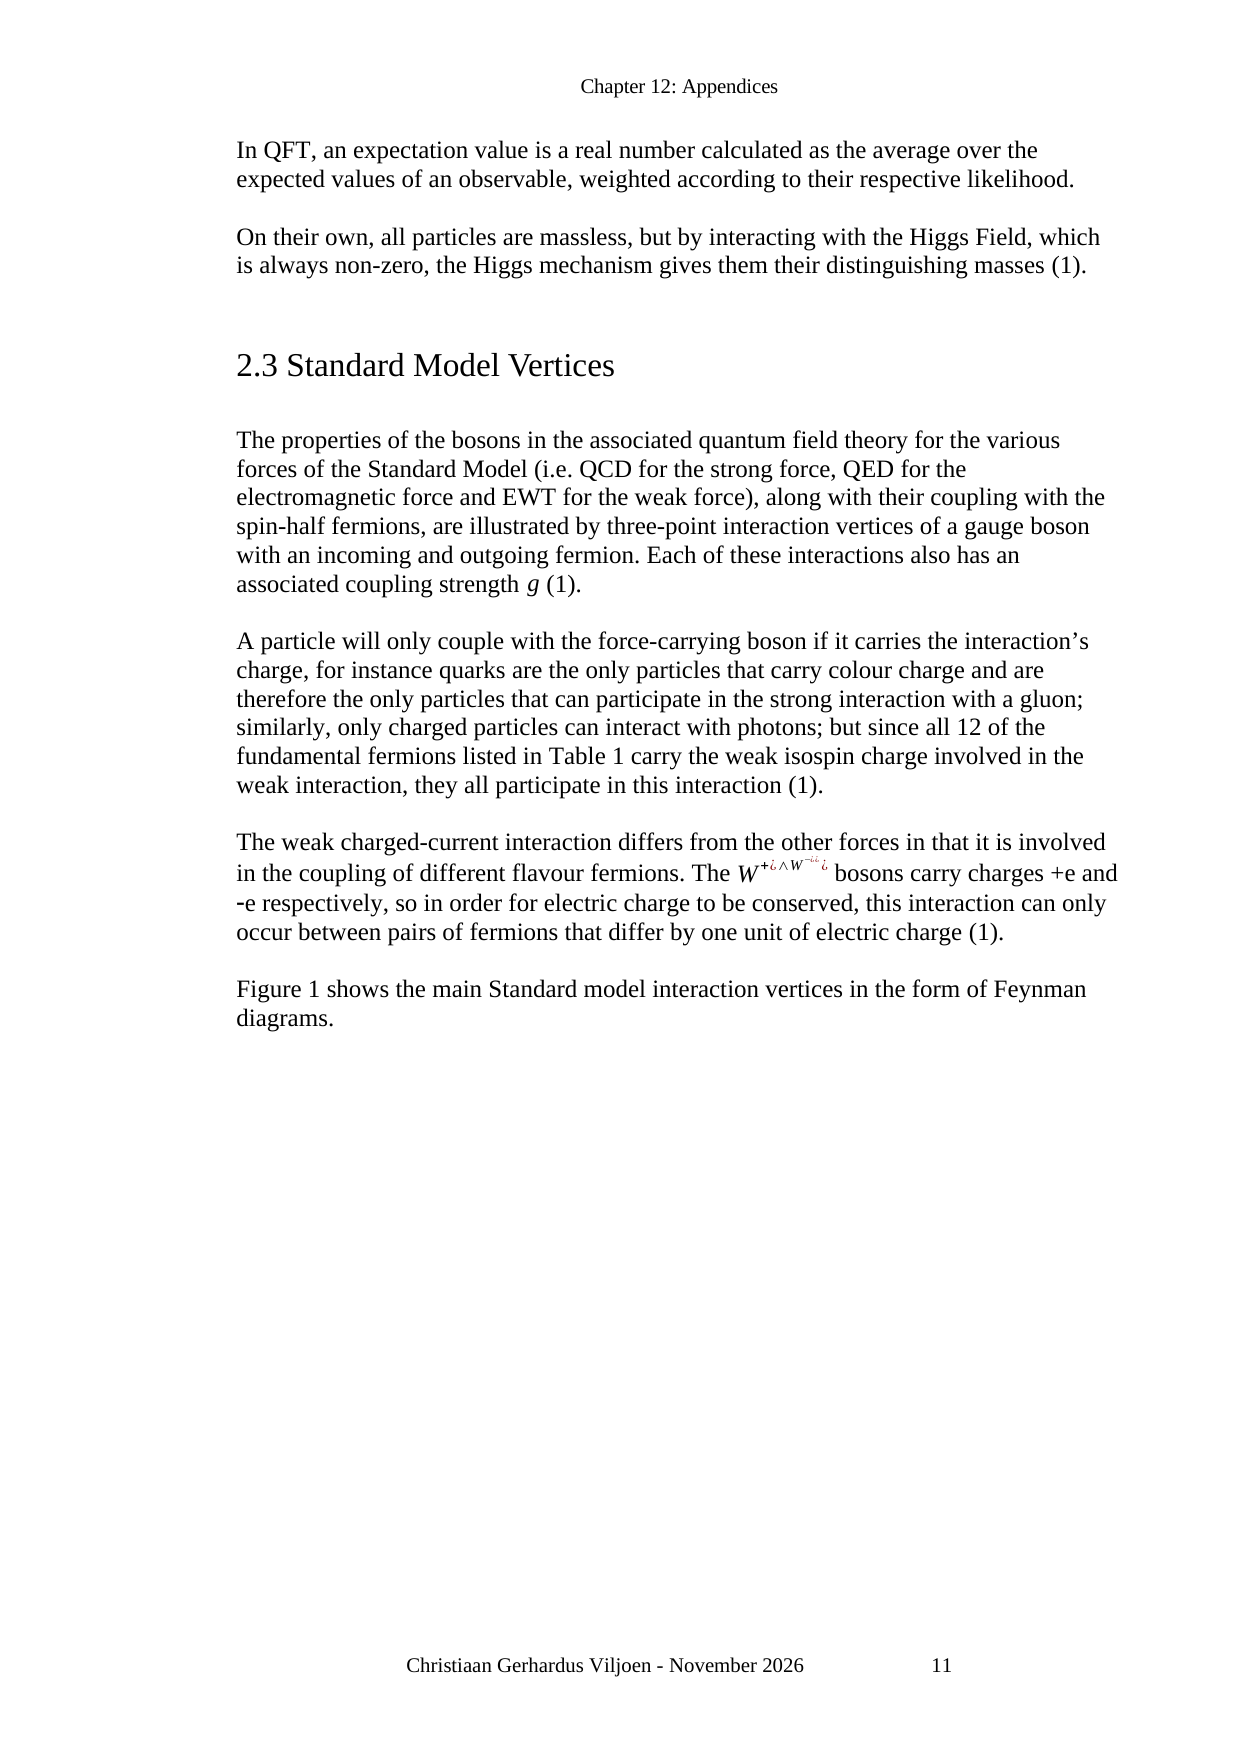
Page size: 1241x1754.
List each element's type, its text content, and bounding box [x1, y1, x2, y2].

text The properties of the bosons in the associated quantum field theory for the various forces of the Standard Model (i.e. QCD for the strong force, QED for the electromagnetic force and EWT for the weak force), along with their coupling with the spin-half fermions, are illustrated by three-point interaction vertices of a gauge boson with an incoming and outgoing fermion. Each of these interactions also has an associated coupling strength . [236, 425, 1122, 597]
text In QFT, an expectation value is a real number calculated as the average over the expected values of an observable, weighted according to their respective likelihood. [236, 135, 1122, 193]
text A particle will only couple with the force-carrying boson if it carries the interaction’s charge, for instance quarks are the only particles that carry colour charge and are therefore the only particles that can participate in the strong interaction with a gluon; similarly, only charged particles can interact with photons; but since all 12 of the fundamental fermions listed in Table 1 carry the weak isospin charge involved in the weak interaction, they all participate in this interaction . [236, 626, 1122, 799]
text On their own, all particles are massless, but by interacting with the Higgs Field, which is always non-zero, the Higgs mechanism gives them their distinguishing masses. [236, 222, 1122, 279]
subtitle Standard Model Vertices [236, 345, 1122, 384]
text The weak charged-current interaction differs from the other forces in that it is involved in the coupling of different flavour fermions. The bosons carry charges +e and e respectively, so in order for electric charge to be conserved, this interaction can only occur between pairs of fermions that differ by one unit of electric charge . [236, 827, 1122, 946]
text Figure 1 shows the main Standard model interaction vertices in the form of Feynman diagrams. [236, 974, 1122, 1032]
